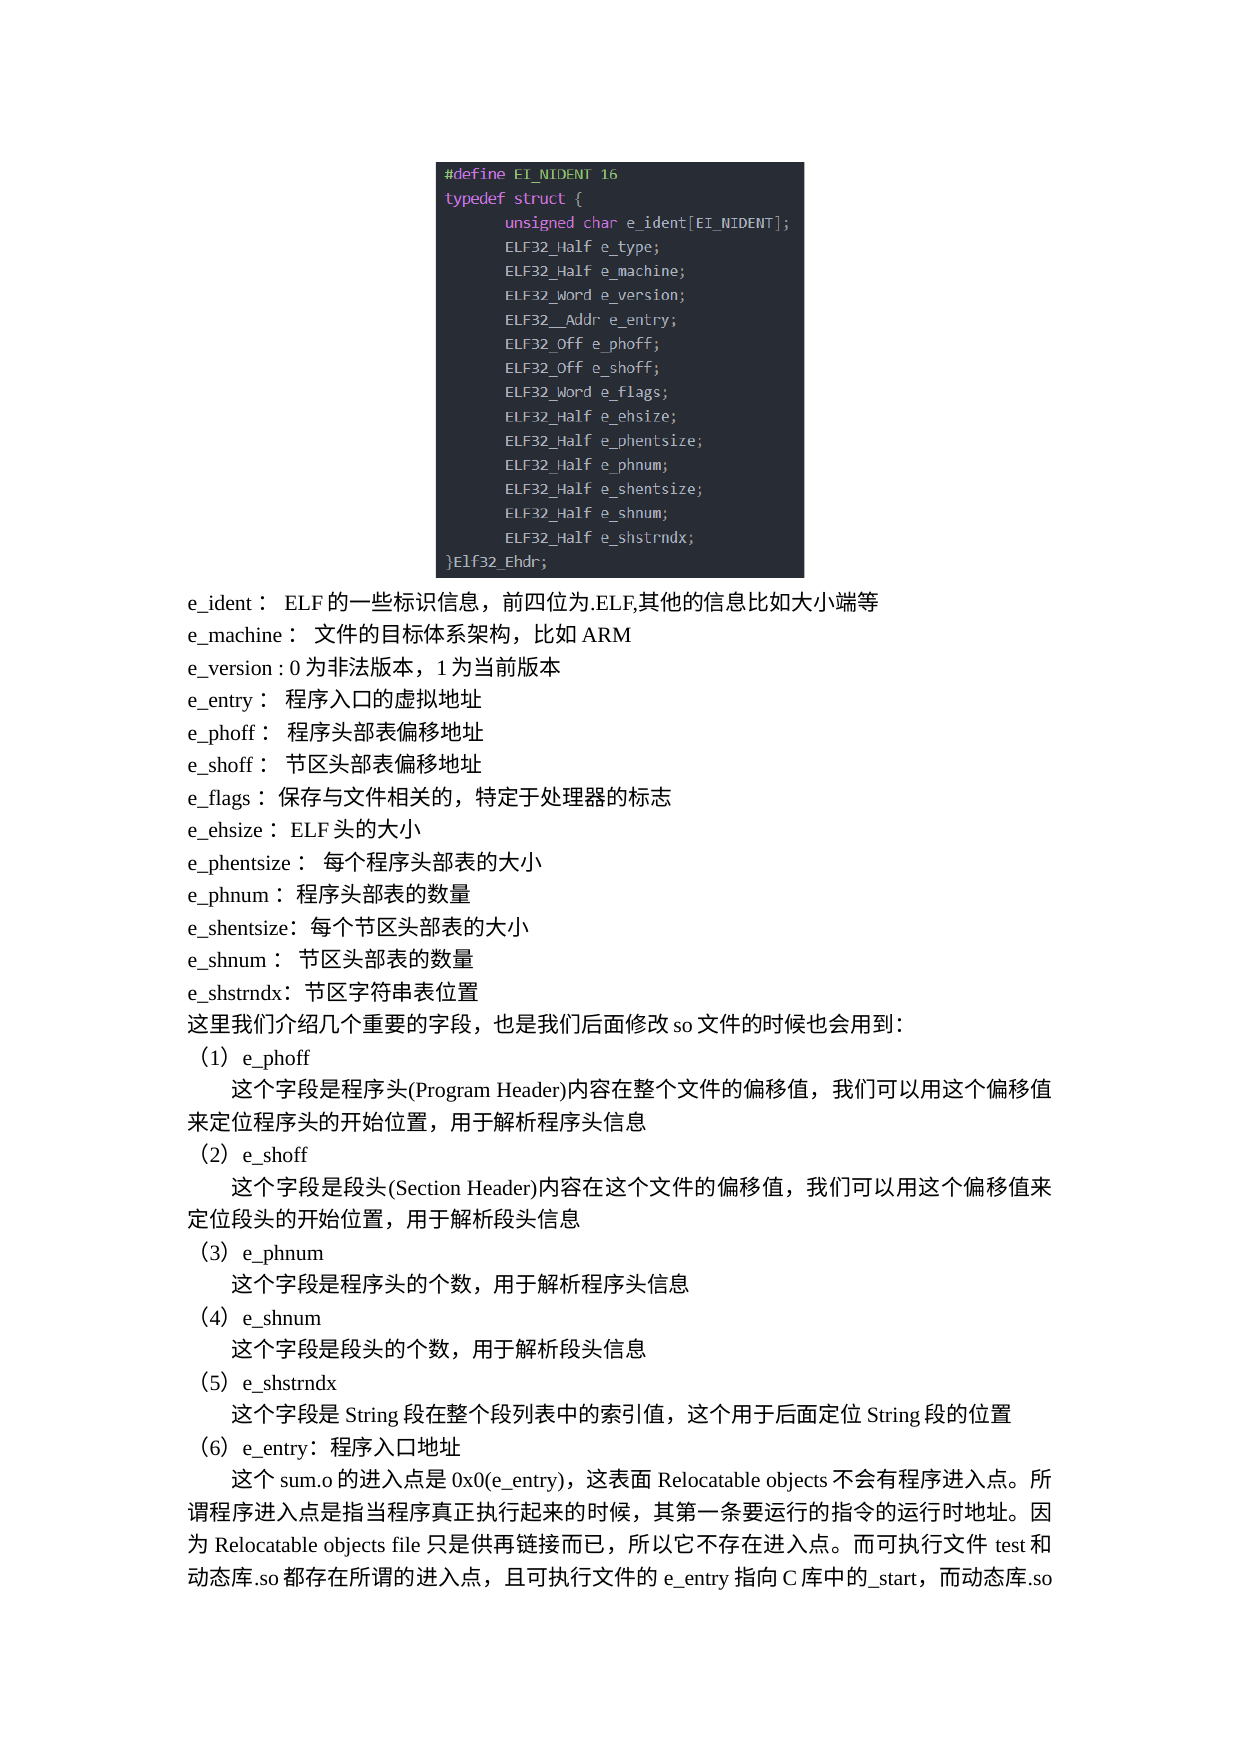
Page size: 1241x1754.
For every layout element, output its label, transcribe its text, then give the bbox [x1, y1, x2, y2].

text 这个字段是程序头的个数，用于解析程序头信息 [187, 1267, 1053, 1299]
text 这个字段是段头的个数，用于解析段头信息 [187, 1332, 1053, 1364]
text e_entry ： 程序入口的虚拟地址 [187, 682, 1053, 714]
picture [435, 162, 805, 578]
text e_shentsize：每个节区头部表的大小 [187, 909, 1053, 942]
text 这个字段是段头(Section Header)内容在这个文件的偏移值，我们可以用这个偏移值来定位段头的开始位置，用于解析段头信息 [187, 1169, 1053, 1234]
text e_phoff ： 程序头部表偏移地址 [187, 714, 1053, 747]
text e_phnum ：程序头部表的数量 [187, 877, 1053, 909]
text 这里我们介绍几个重要的字段，也是我们后面修改so文件的时候也会用到： [187, 1007, 1053, 1039]
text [187, 1462, 1053, 1592]
text 这个字段是String段在整个段列表中的索引值，这个用于后面定位String段的位置 [187, 1397, 1053, 1429]
text （1）e_phoff [187, 1039, 1053, 1072]
text 这个字段是程序头(Program Header)内容在整个文件的偏移值，我们可以用这个偏移值来定位程序头的开始位置，用于解析程序头信息 [187, 1072, 1053, 1137]
text e_shnum ： 节区头部表的数量 [187, 942, 1053, 974]
text （2）e_shoff [187, 1137, 1053, 1169]
text （5）e_shstrndx [187, 1364, 1053, 1397]
text e_flags ：保存与文件相关的，特定于处理器的标志 [187, 779, 1053, 812]
text e_shoff ： 节区头部表偏移地址 [187, 747, 1053, 779]
text （3）e_phnum [187, 1234, 1053, 1267]
text e_phentsize ： 每个程序头部表的大小 [187, 844, 1053, 877]
text e_ehsize ：ELF头的大小 [187, 812, 1053, 844]
text e_ident ： ELF的一些标识信息，前四位为.ELF,其他的信息比如大小端等 [187, 584, 1053, 617]
text e_shstrndx：节区字符串表位置 [187, 974, 1053, 1007]
text （6）e_entry：程序入口地址 [187, 1429, 1053, 1462]
text e_machine ： 文件的目标体系架构，比如ARM [187, 617, 1053, 649]
text e_version : 0为非法版本，1为当前版本 [187, 649, 1053, 682]
text （4）e_shnum [187, 1299, 1053, 1332]
